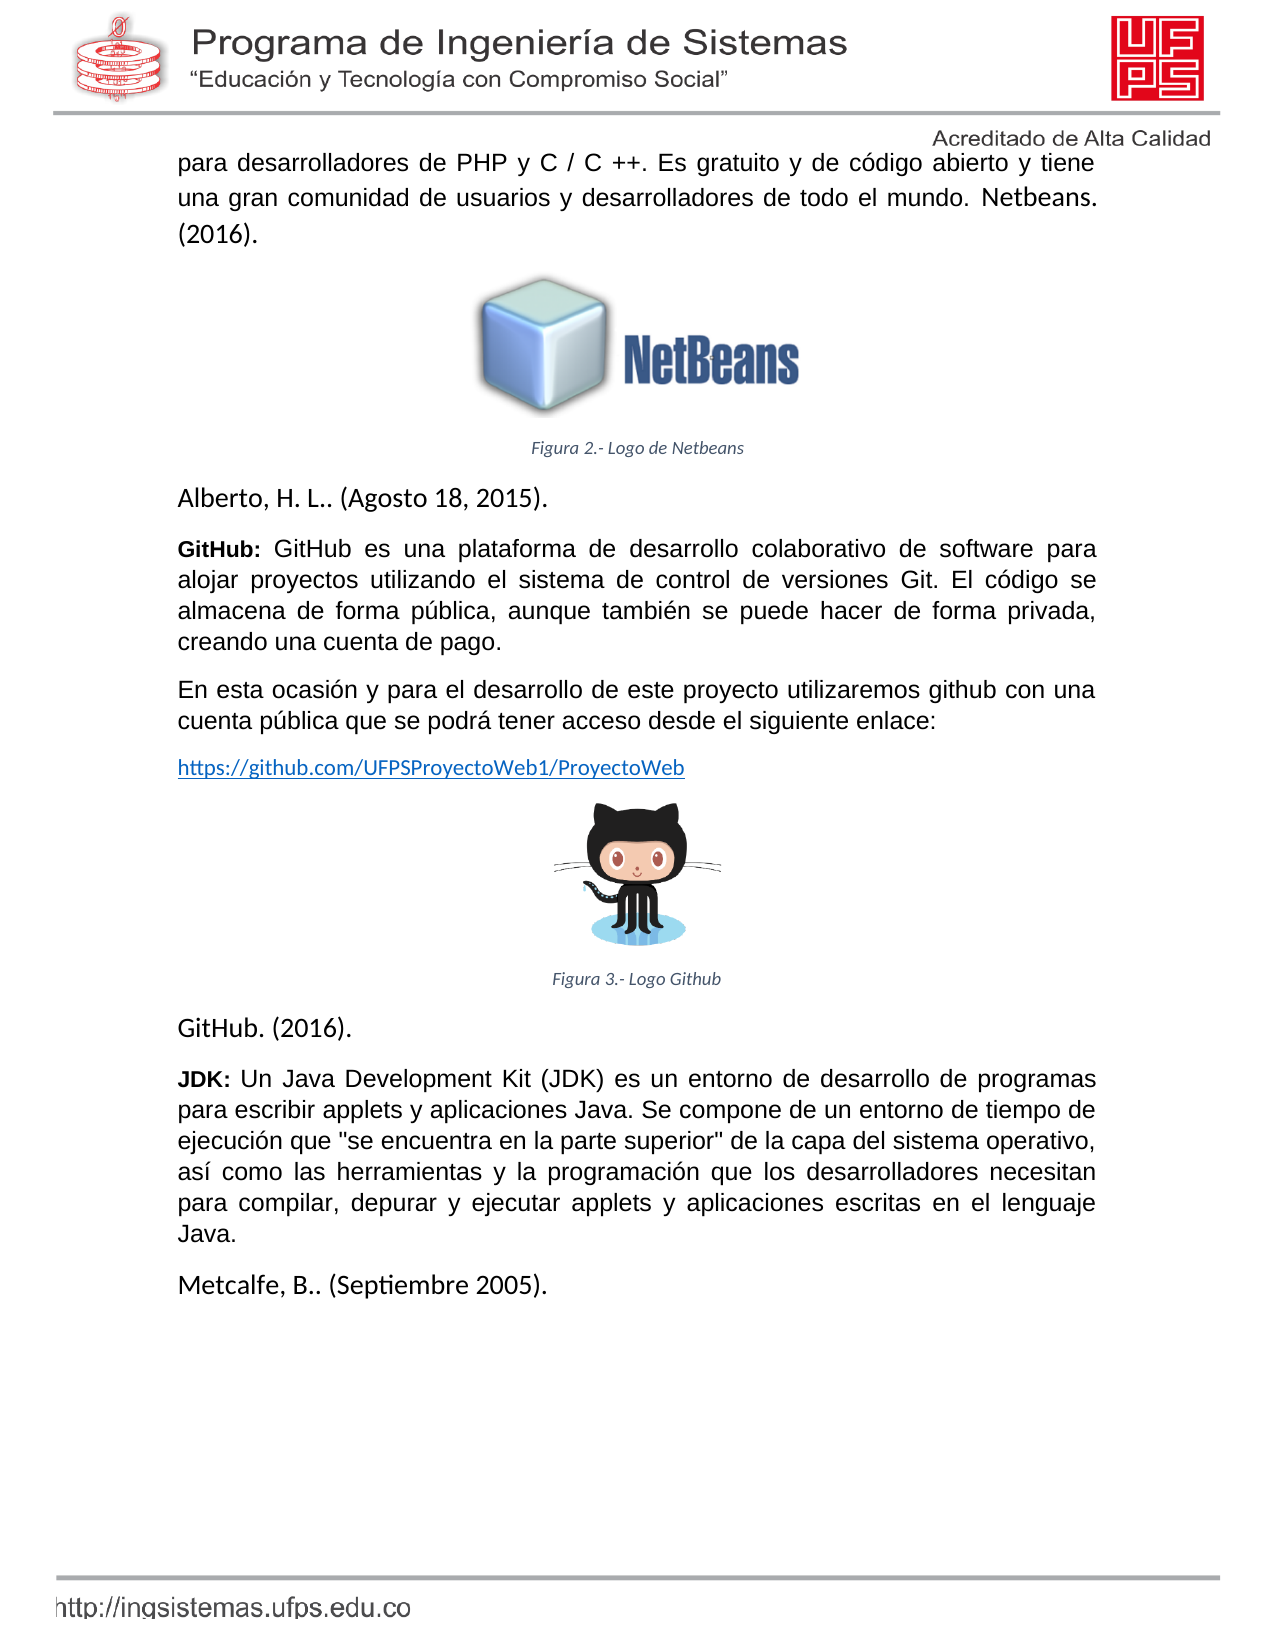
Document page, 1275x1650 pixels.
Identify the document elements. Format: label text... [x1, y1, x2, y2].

text GitHub. (2016). [177, 1011, 1098, 1045]
text JDK: Un Java Development Kit (JDK) es un entorno de desarrollo de programas para escribir applets y aplicaciones Java. Se compone de un entorno de tiempo de ejecución que "se encuentra en la parte superior" de la capa del sistema operativo, así como las herramientas y la programación que los desarrolladores necesitan para compilar, depurar y ejecutar applets y aplicaciones escritas en el lenguaje Java. [177, 1064, 1098, 1248]
text Figura 2.- Logo de Netbeans [177, 436, 1098, 459]
text En esta ocasión y para el desarrollo de este proyecto utilizaremos github con una cuenta pública que se podrá tener acceso desde el siguiente enlace: [177, 675, 1098, 734]
text https://github.com/UFPSProyectoWeb1/ProyectoWeb [177, 753, 1098, 781]
text Figura 3.- Logo Github [177, 967, 1098, 990]
picture [548, 800, 727, 948]
picture [468, 270, 807, 418]
picture [54, 1575, 1221, 1619]
picture [53, 9, 1221, 146]
text GitHub: GitHub es una plataforma de desarrollo colaborativo de software para alojar proyectos utilizando el sistema de control de versiones Git. El código se almacena de forma pública, aunque también se puede hacer de forma privada, creando una cuenta de pago. [177, 534, 1098, 656]
text Metcalfe, B.. (Septiembre 2005). [177, 1267, 1098, 1302]
text Alberto, H. L.. (Agosto 18, 2015). [177, 480, 1098, 514]
